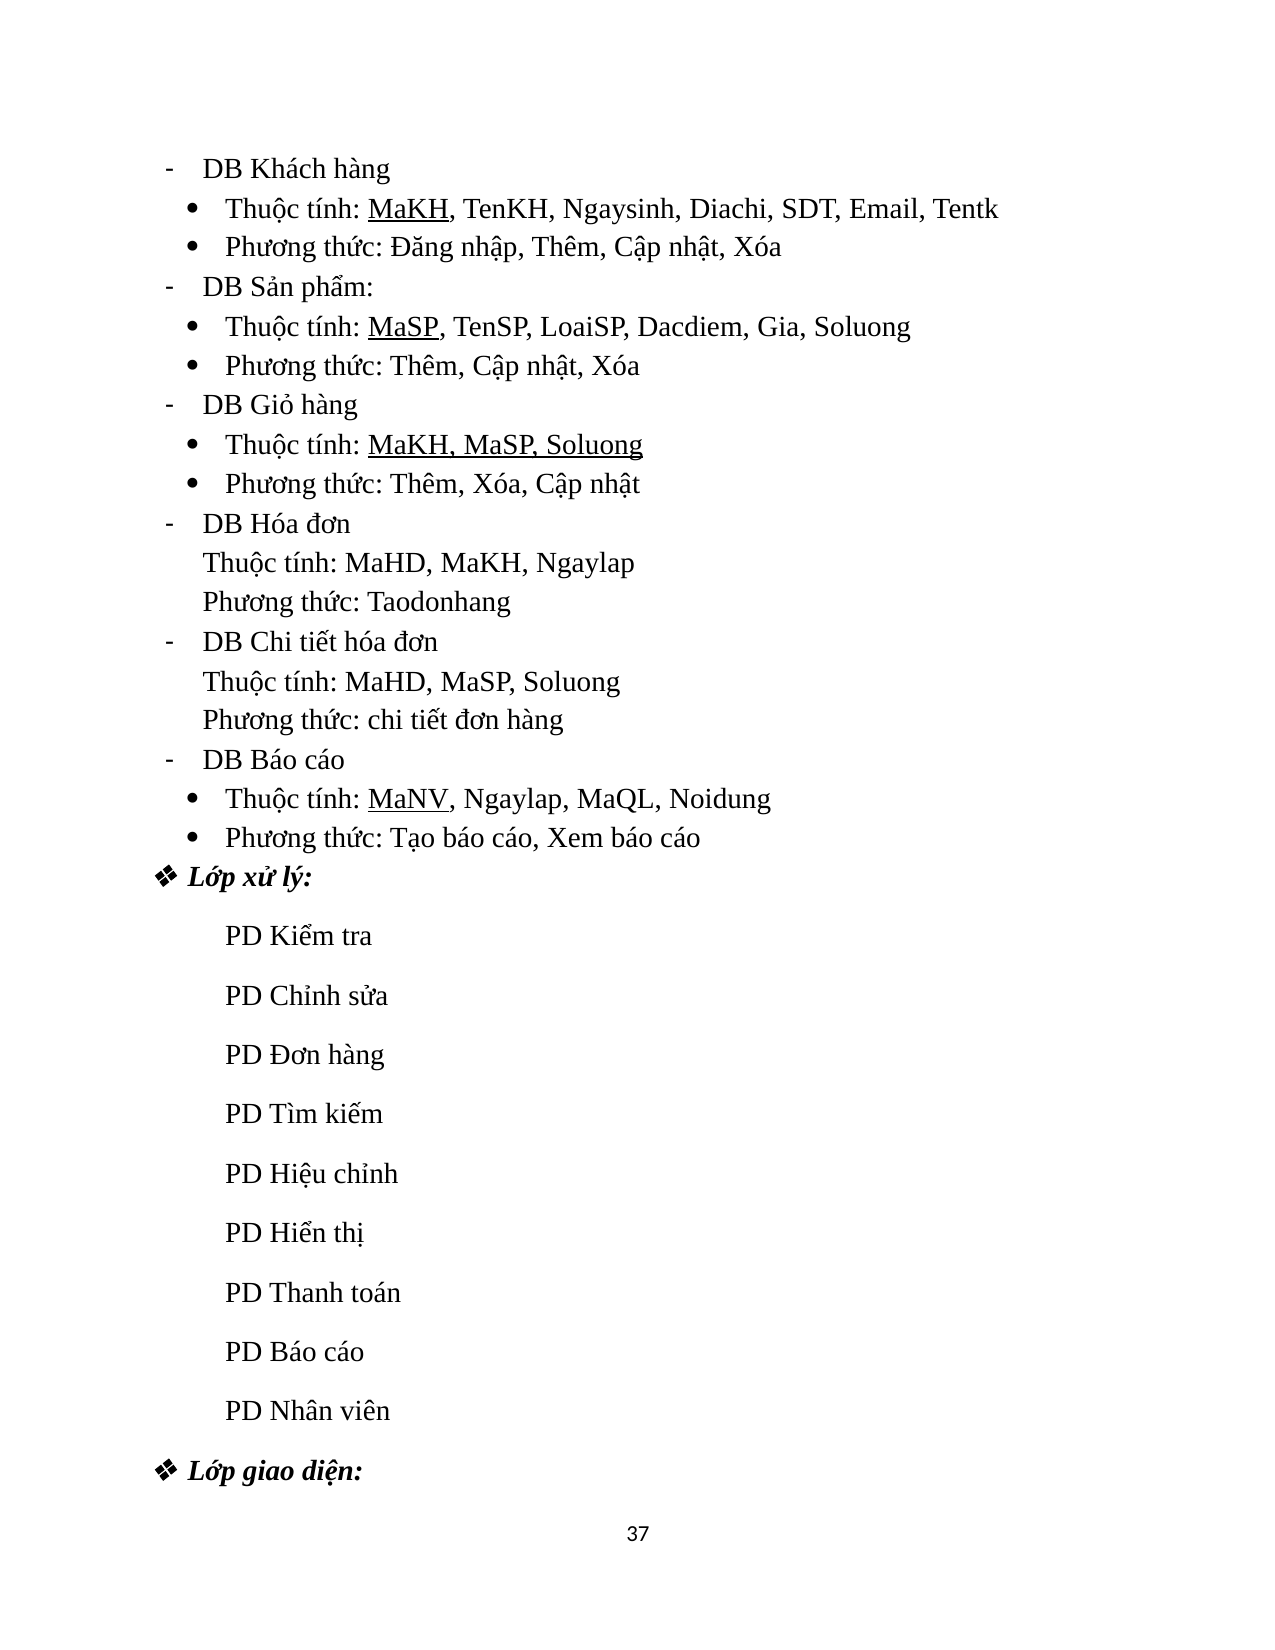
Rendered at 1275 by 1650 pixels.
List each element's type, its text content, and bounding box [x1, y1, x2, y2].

list DB Báo cáo [165, 741, 1125, 776]
text PD Báo cáo [225, 1334, 1125, 1368]
list Thuộc tính: MaSP, TenSP, LoaiSP, Dacdiem, Gia, Soluong [187, 309, 1125, 343]
text PD Thanh toán [225, 1275, 1125, 1308]
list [187, 229, 1125, 263]
list Lớp giao diện: [150, 1453, 1125, 1486]
text PD Kiểm tra [225, 918, 1125, 952]
list Phương thức: Tạo báo cáo, Xem báo cáo [187, 820, 1125, 854]
text PD Đơn hàng [225, 1037, 1125, 1071]
list Thuộc tính: MaHD, MaKH, Ngaylap [202, 546, 1125, 579]
text PD Chỉnh sửa [225, 978, 1125, 1011]
list DB Sản phẩm: [165, 268, 1125, 304]
list Lớp xử lý: [150, 859, 1125, 893]
text PD Tìm kiếm [225, 1097, 1125, 1130]
list DB Khách hàng [165, 150, 1125, 186]
list Phương thức: Thêm, Xóa, Cập nhật [187, 466, 1125, 500]
list DB Chi tiết hóa đơn [165, 623, 1125, 658]
text PD Nhân viên [225, 1393, 1125, 1427]
list Phương thức: Taodonhang [202, 584, 1125, 618]
list Thuộc tính: MaHD, MaSP, Soluong [202, 664, 1125, 697]
list DB Giỏ hàng [165, 386, 1125, 422]
list Thuộc tính: MaKH, TenKH, Ngaysinh, Diachi, SDT, Email, Tentk [187, 191, 1125, 224]
text PD Hiển thị [225, 1215, 1125, 1249]
list Thuộc tính: MaKH, MaSP, Soluong [187, 427, 1125, 461]
text PD Hiệu chỉnh [225, 1156, 1125, 1189]
list Thuộc tính: MaNV, Ngaylap, MaQL, Noidung [187, 782, 1125, 815]
list Phương thức: Thêm, Cập nhật, Xóa [187, 348, 1125, 381]
list Phương thức: chi tiết đơn hàng [202, 702, 1125, 736]
list DB Hóa đơn [165, 505, 1125, 540]
